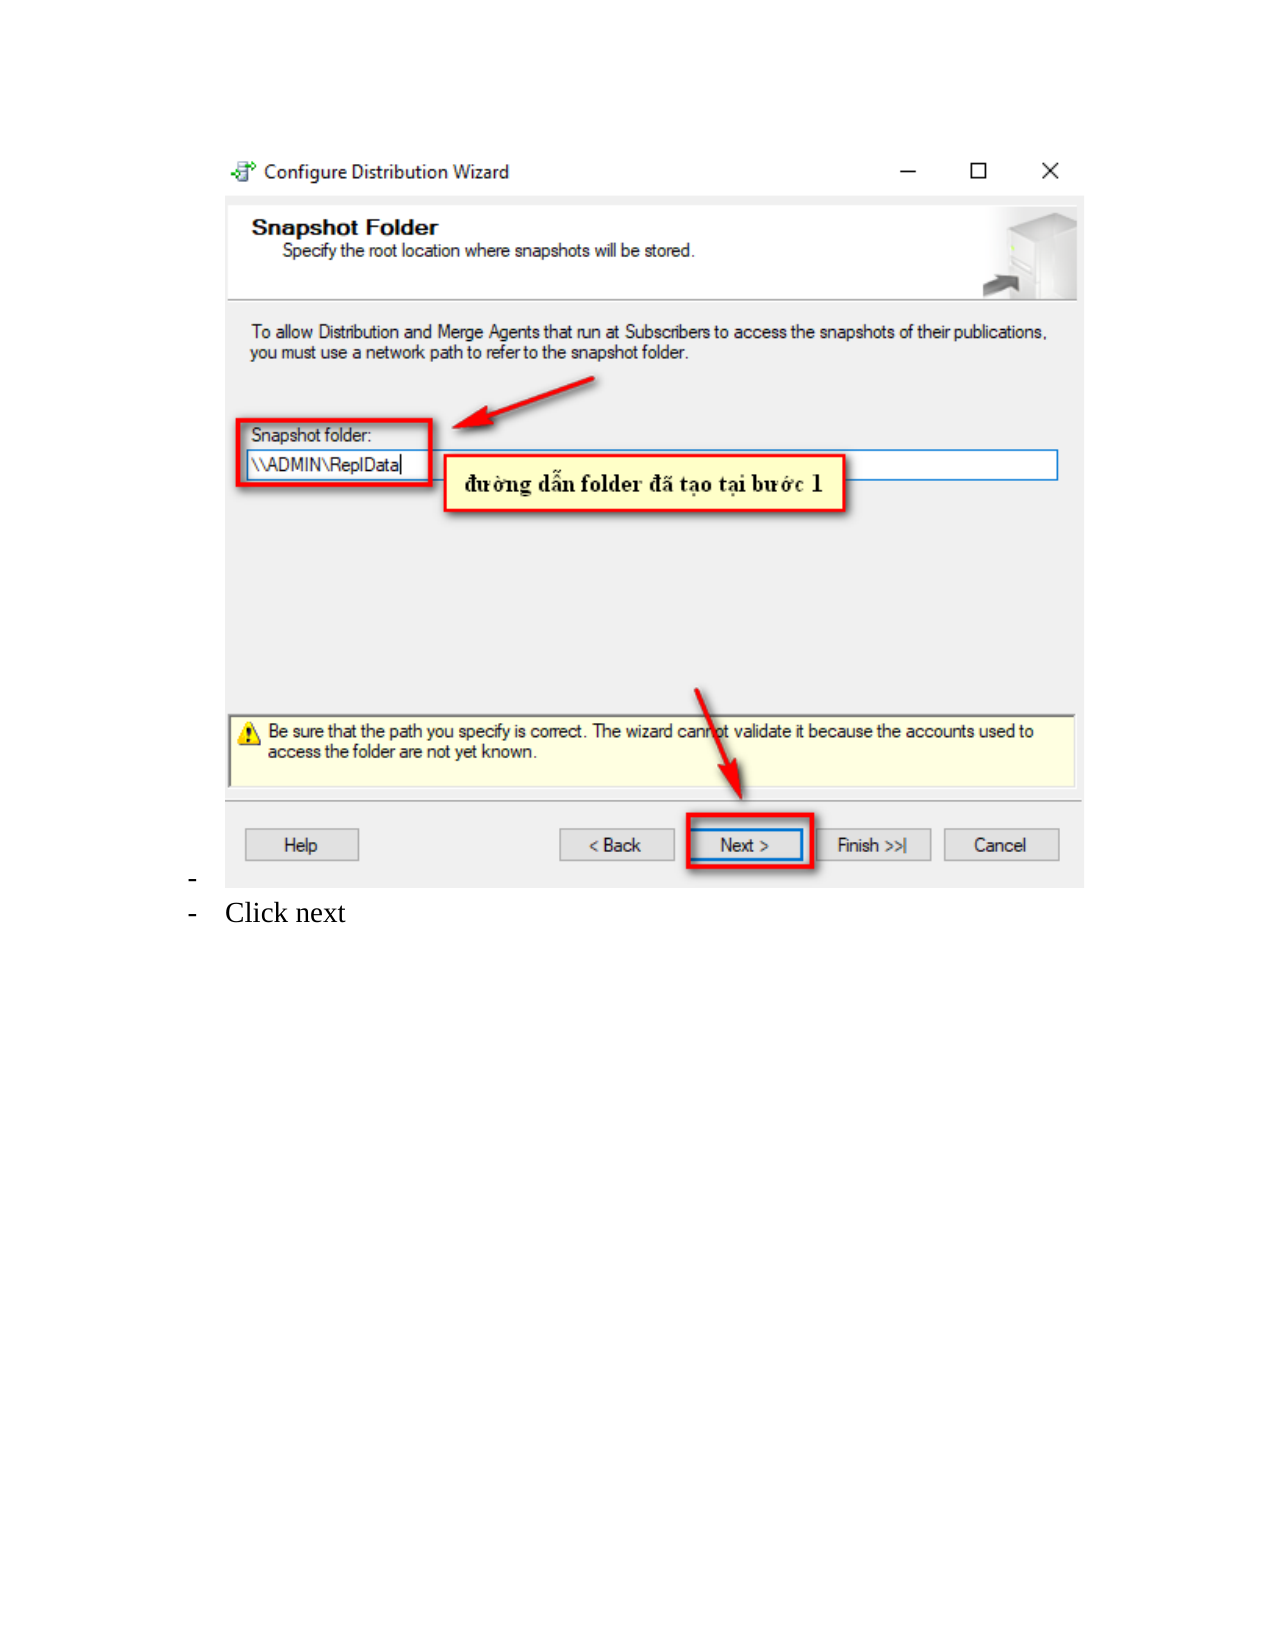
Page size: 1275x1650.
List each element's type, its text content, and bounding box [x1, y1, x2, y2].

picture [225, 150, 1085, 888]
list Click next [187, 896, 1125, 929]
